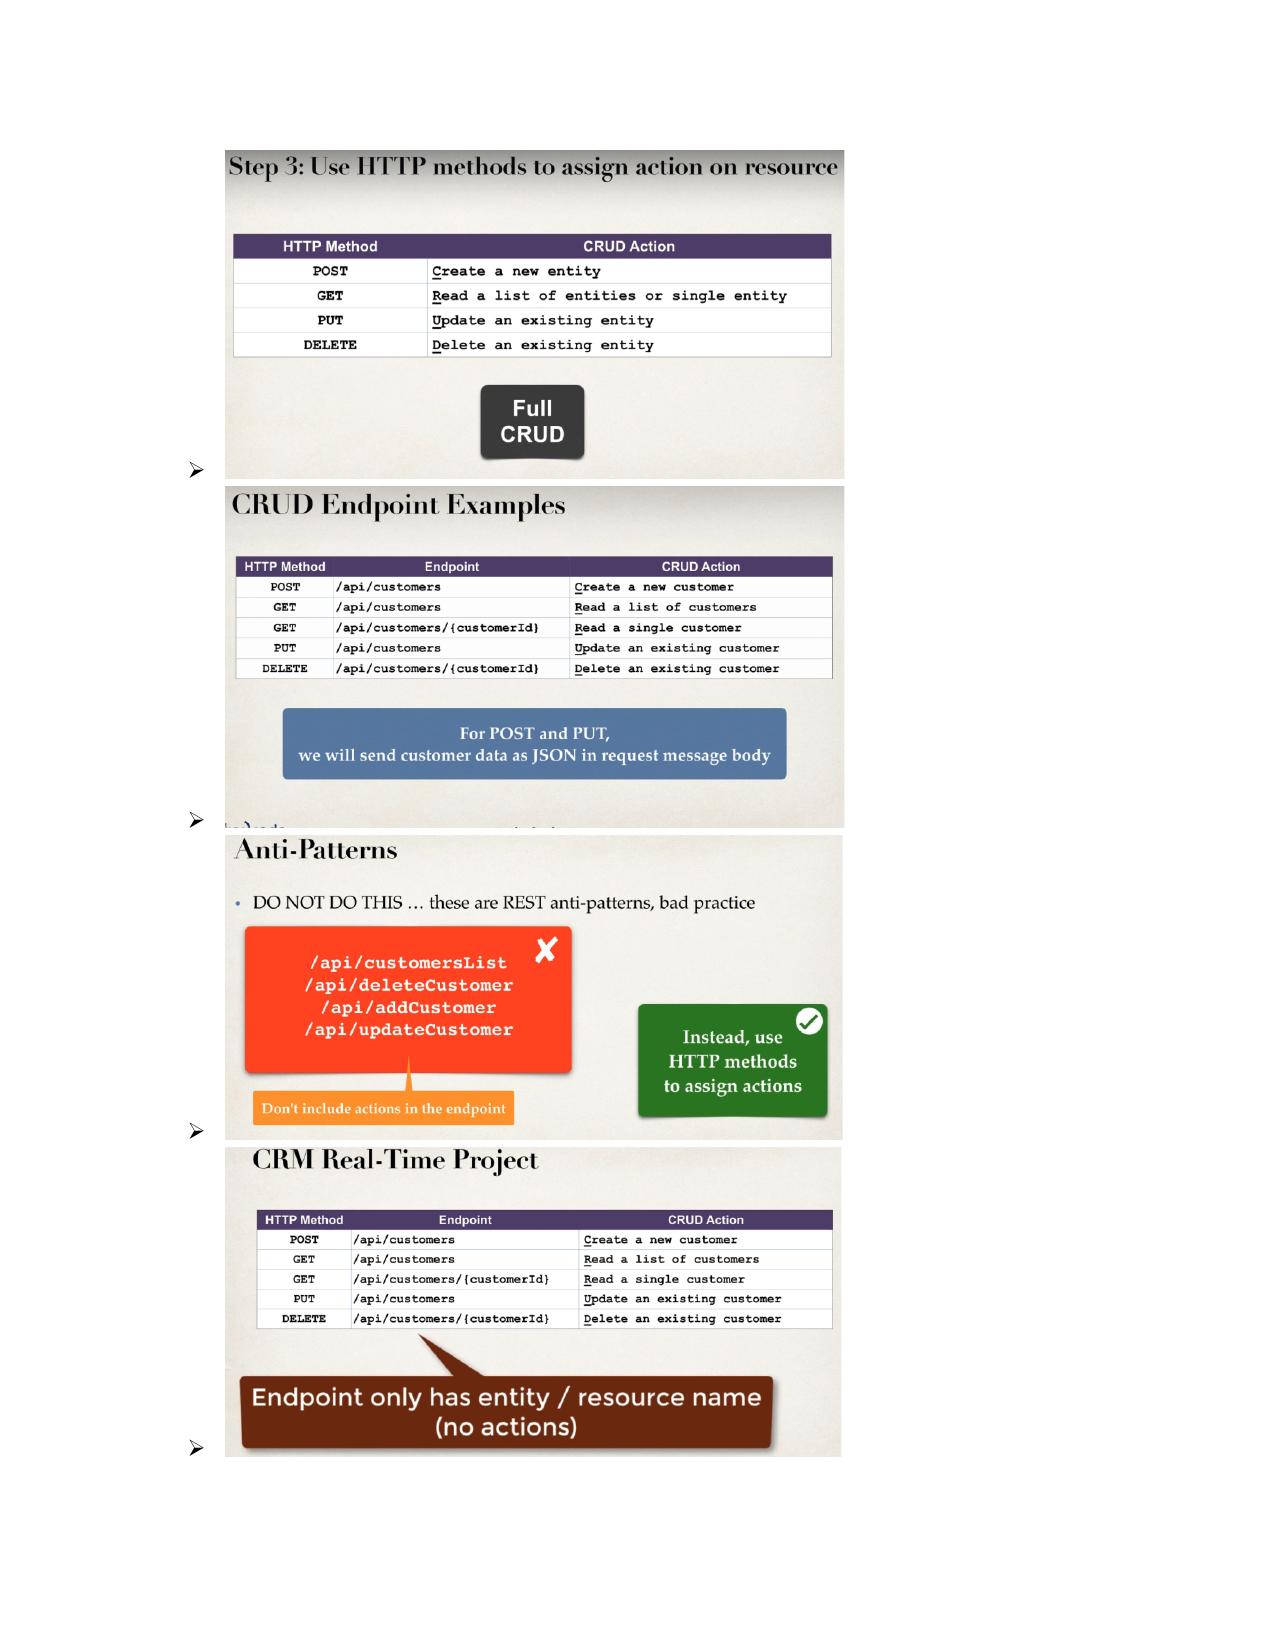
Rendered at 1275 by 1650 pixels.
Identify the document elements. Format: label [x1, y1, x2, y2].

picture [225, 835, 843, 1140]
picture [225, 486, 845, 828]
picture [225, 150, 845, 479]
picture [225, 1147, 842, 1457]
